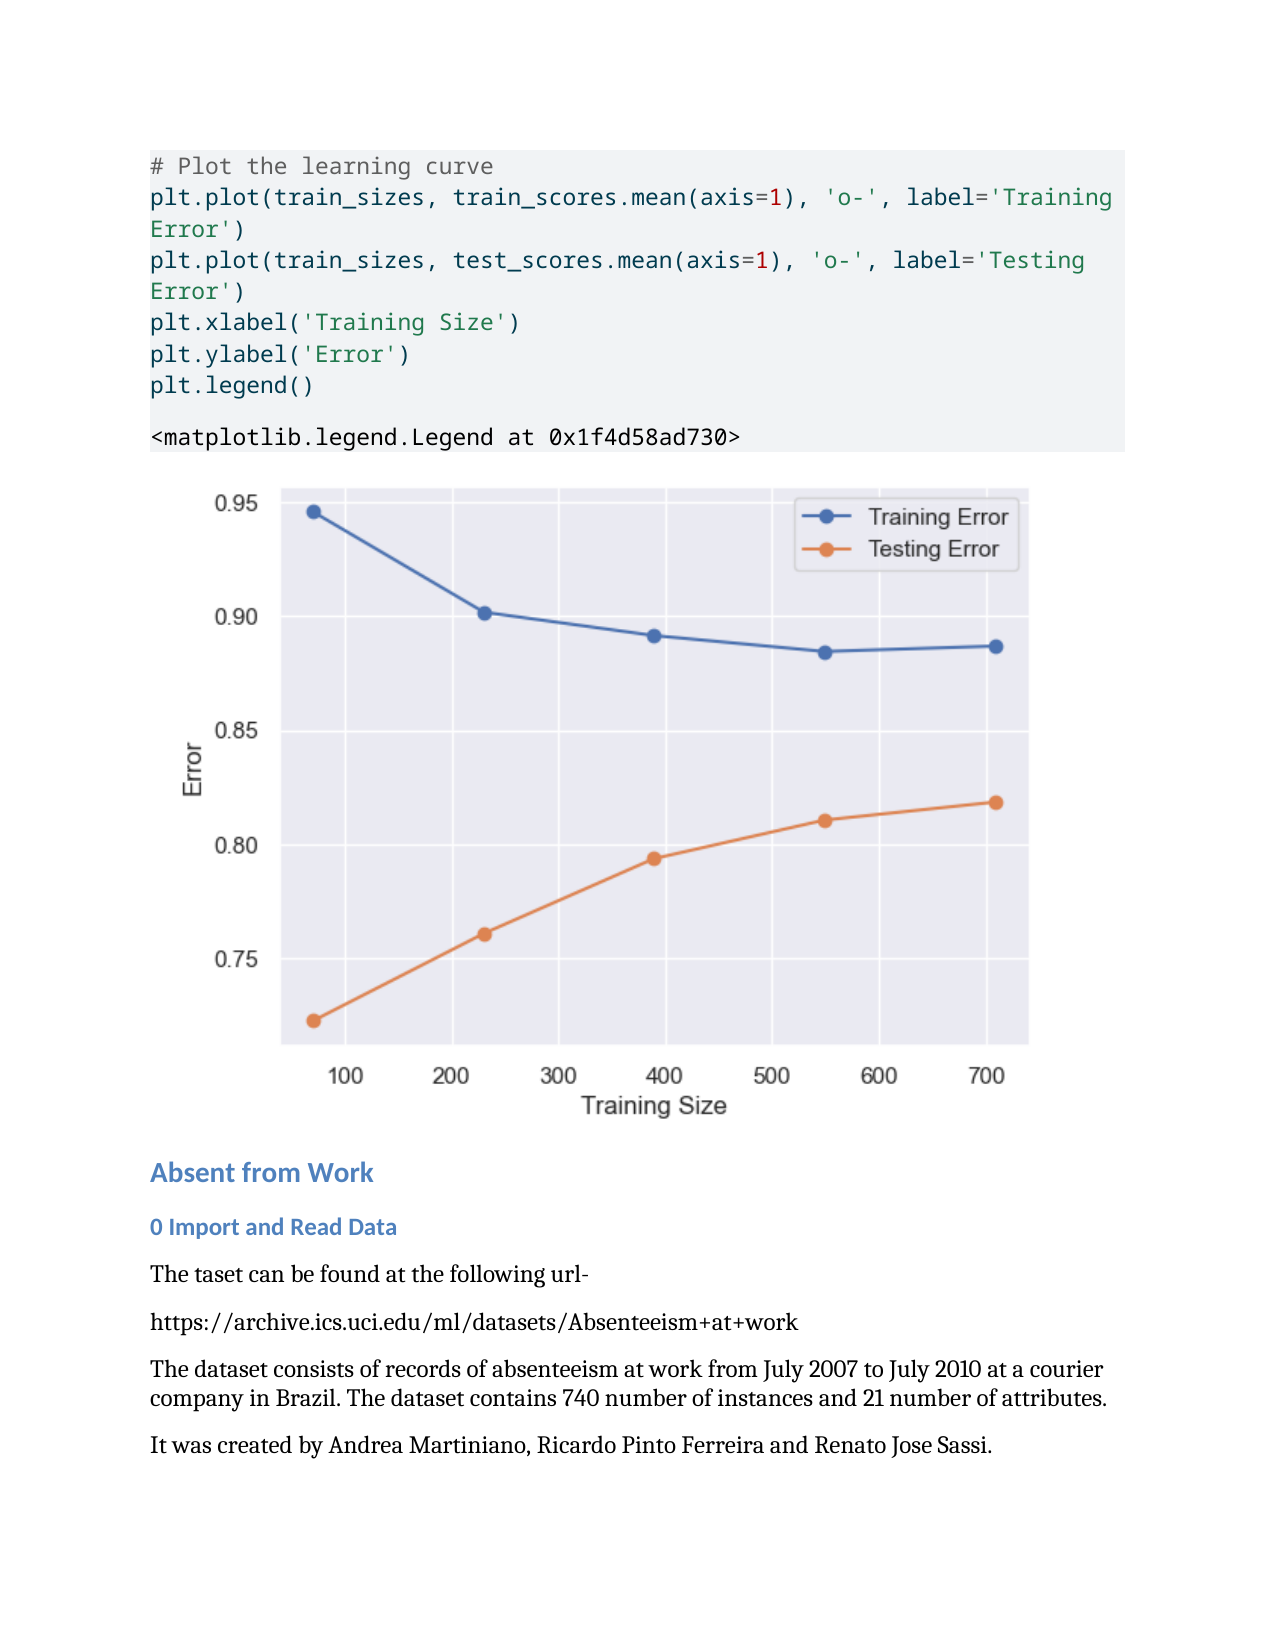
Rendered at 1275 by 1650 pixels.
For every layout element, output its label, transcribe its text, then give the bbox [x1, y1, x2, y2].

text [150, 150, 1125, 400]
text The taset can be found at the following url- [150, 1260, 1125, 1289]
subtitle Absent from Work [150, 1154, 1125, 1190]
picture [168, 472, 1044, 1134]
text https://archive.ics.uci.edu/ml/datasets/Absenteeism+at+work [150, 1307, 1125, 1336]
subtitle 0 Import and Read Data [150, 1211, 1125, 1241]
text It was created by Andrea Martiniano, Ricardo Pinto Ferreira and Renato Jose Sassi. [150, 1431, 1125, 1460]
text <matplotlib.legend.Legend at 0x1f4d58ad730> [150, 421, 1125, 452]
text The dataset consists of records of absenteeism at work from July 2007 to July 2010 at a courier company in Brazil. The dataset contains 740 number of instances and 21 number of attributes. [150, 1355, 1125, 1412]
